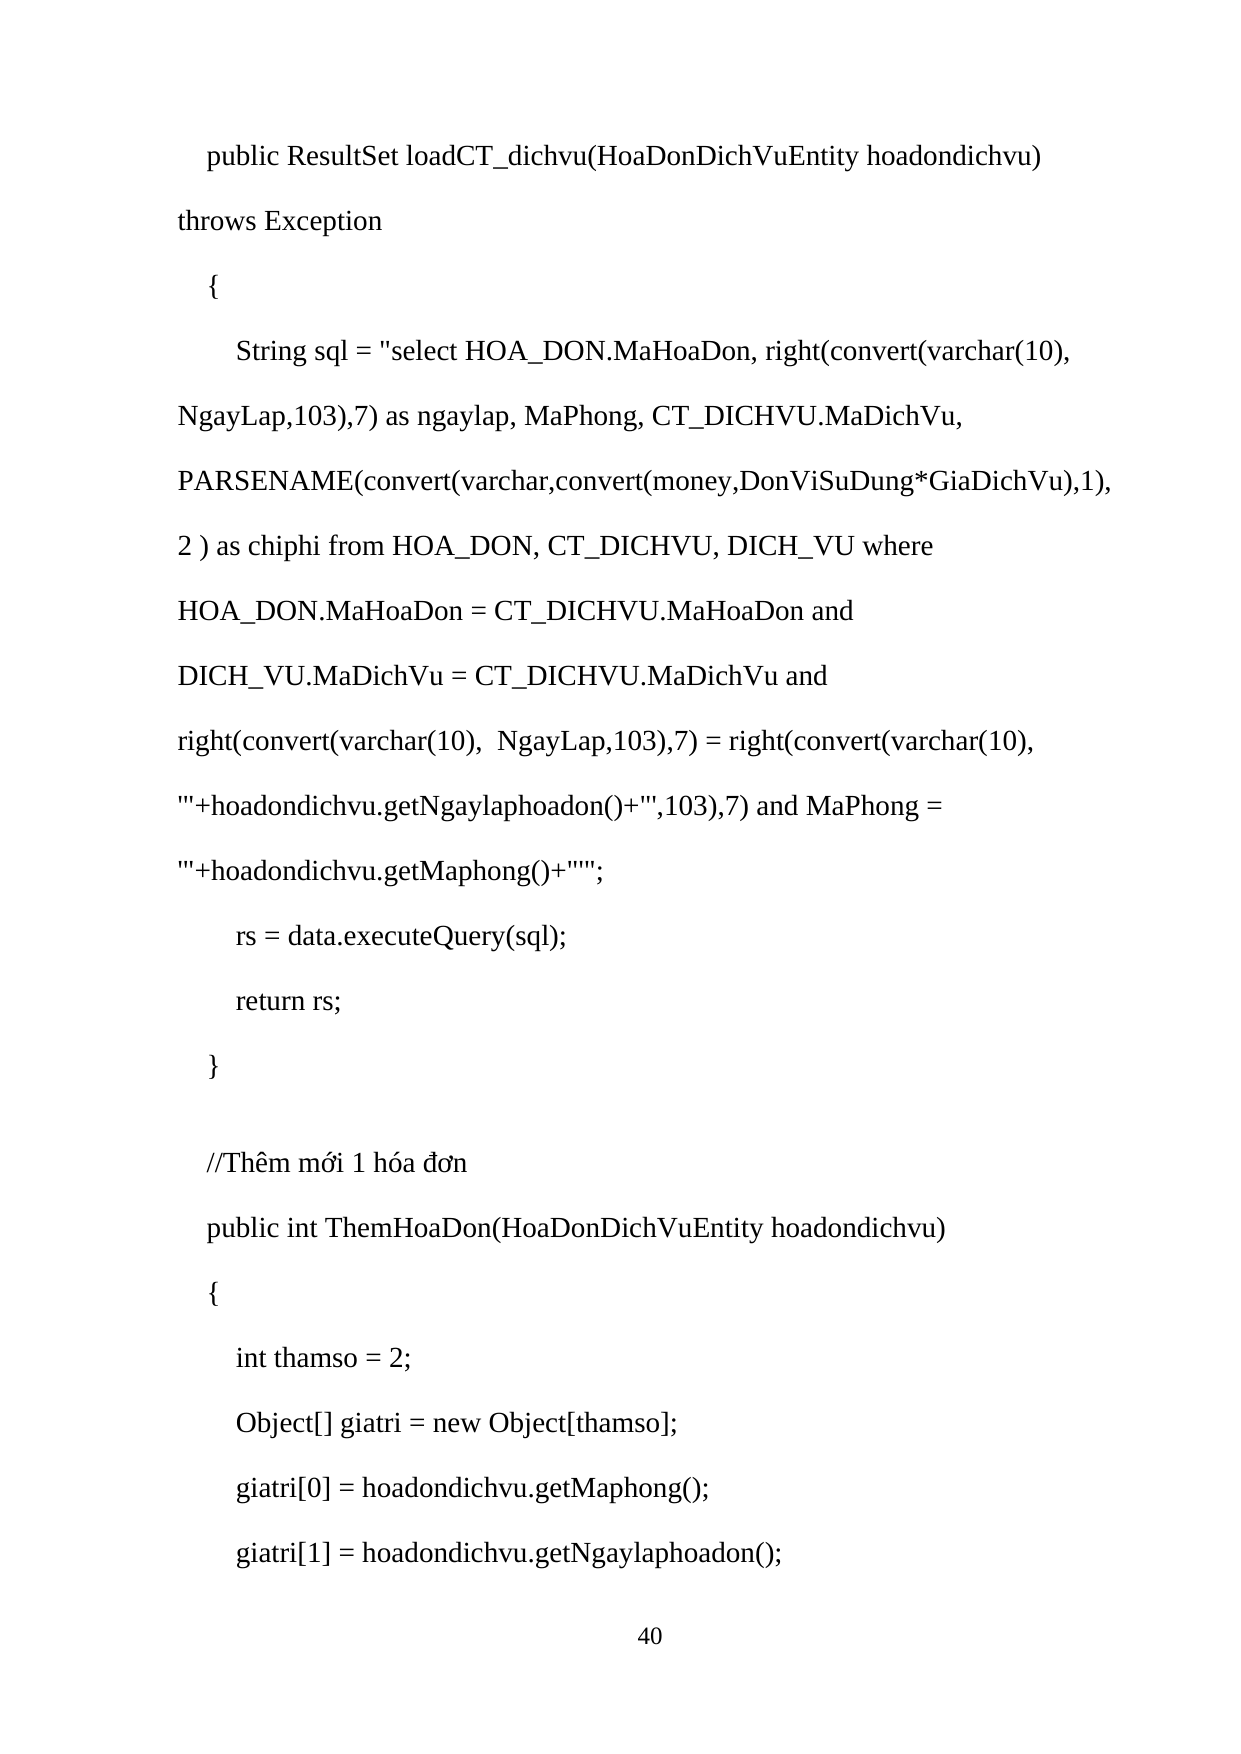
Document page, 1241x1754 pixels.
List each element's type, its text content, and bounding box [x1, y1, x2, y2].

text String sql = "select HOA_DON.MaHoaDon, right(convert(varchar(10), NgayLap,103),7) as ngaylap, MaPhong, CT_DICHVU.MaDichVu, PARSENAME(convert(varchar,convert(money,DonViSuDung*GiaDichVu),1),2 ) as chiphi from HOA_DON, CT_DICHVU, DICH_VU where HOA_DON.MaHoaDon = CT_DICHVU.MaHoaDon and DICH_VU.MaDichVu = CT_DICHVU.MaDichVu and right(convert(varchar(10), NgayLap,103),7) = right(convert(varchar(10), '"+hoadondichvu.getNgaylaphoadon()+"',103),7) and MaPhong = '"+hoadondichvu.getMaphong()+"'"; [177, 317, 1122, 902]
text { [177, 252, 1122, 317]
text public int ThemHoaDon(HoaDonDichVuEntity hoadondichvu) [177, 1195, 1122, 1260]
text int thamso = 2; [177, 1325, 1122, 1390]
text } [177, 1032, 1122, 1097]
text //Thêm mới 1 hóa đơn [177, 1130, 1122, 1195]
text return rs; [177, 967, 1122, 1032]
text Object[] giatri = new Object[thamso]; [177, 1390, 1122, 1455]
text giatri[1] = hoadondichvu.getNgaylaphoadon(); [177, 1520, 1122, 1585]
text public ResultSet loadCT_dichvu(HoaDonDichVuEntity hoadondichvu) throws Exception [177, 122, 1122, 252]
text giatri[0] = hoadondichvu.getMaphong(); [177, 1455, 1122, 1520]
text { [177, 1260, 1122, 1325]
text rs = data.executeQuery(sql); [177, 902, 1122, 967]
